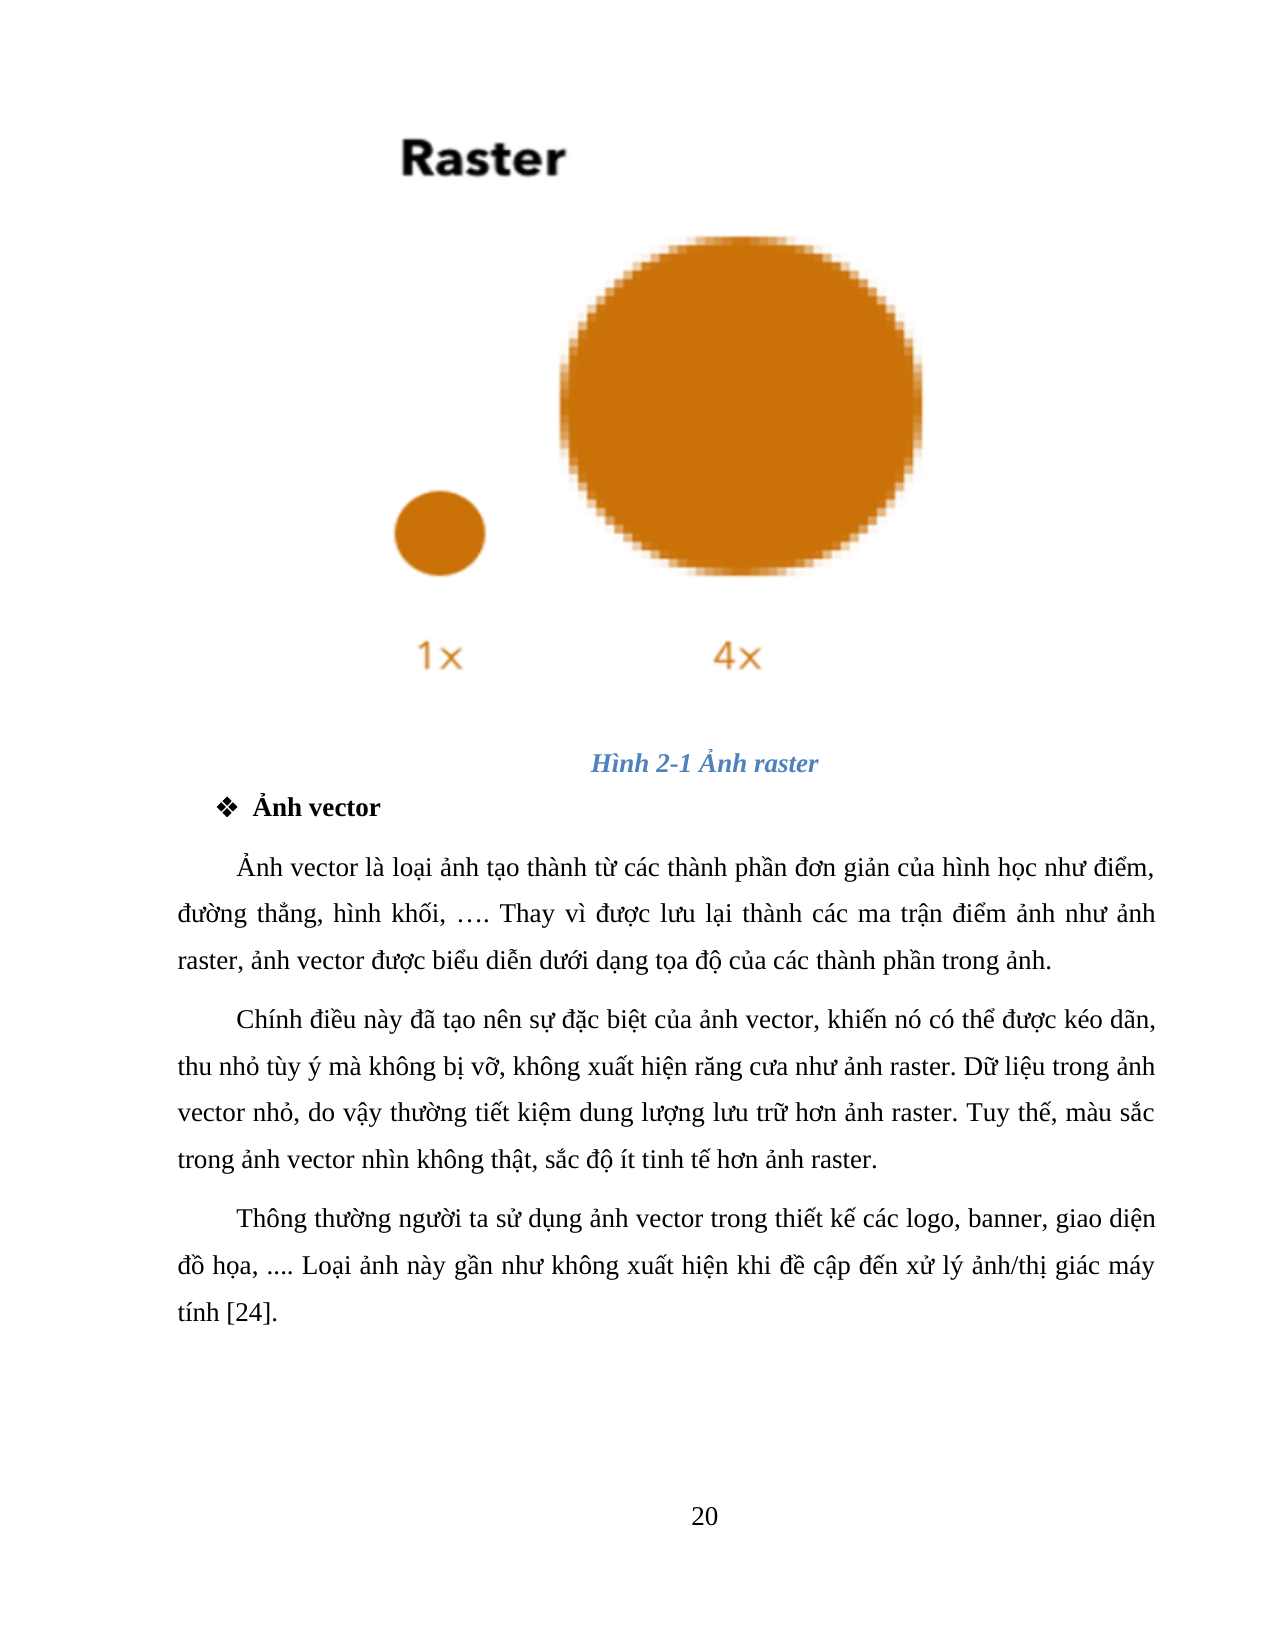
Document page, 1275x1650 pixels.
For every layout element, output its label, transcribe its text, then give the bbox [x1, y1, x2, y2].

list Ảnh vector [215, 791, 1157, 822]
text Hình 2-1 Ảnh raster [177, 748, 1157, 779]
picture [350, 118, 1060, 720]
text Ảnh vector là loại ảnh tạo thành từ các thành phần đơn giản của hình học như điểm, đường thẳng, hình khối, …. Thay vì được lưu lại thành các ma trận điểm ảnh như ảnh raster, ảnh vector được biểu diễn dưới dạng tọa độ của các thành phần trong ảnh. [177, 851, 1157, 975]
text Thông thường người ta sử dụng ảnh vector trong thiết kế các logo, banner, giao diện đồ họa, .... Loại ảnh này gần như không xuất hiện khi đề cập đến xử lý ảnh/thị giác máy tính [24]. [177, 1202, 1157, 1327]
text Chính điều này đã tạo nên sự đặc biệt của ảnh vector, khiến nó có thể được kéo dãn, thu nhỏ tùy ý mà không bị vỡ, không xuất hiện răng cưa như ảnh raster. Dữ liệu trong ảnh vector nhỏ, do vậy thường tiết kiệm dung lượng lưu trữ hơn ảnh raster. Tuy thế, màu sắc trong ảnh vector nhìn không thật, sắc độ ít tinh tế hơn ảnh raster. [177, 1003, 1157, 1174]
